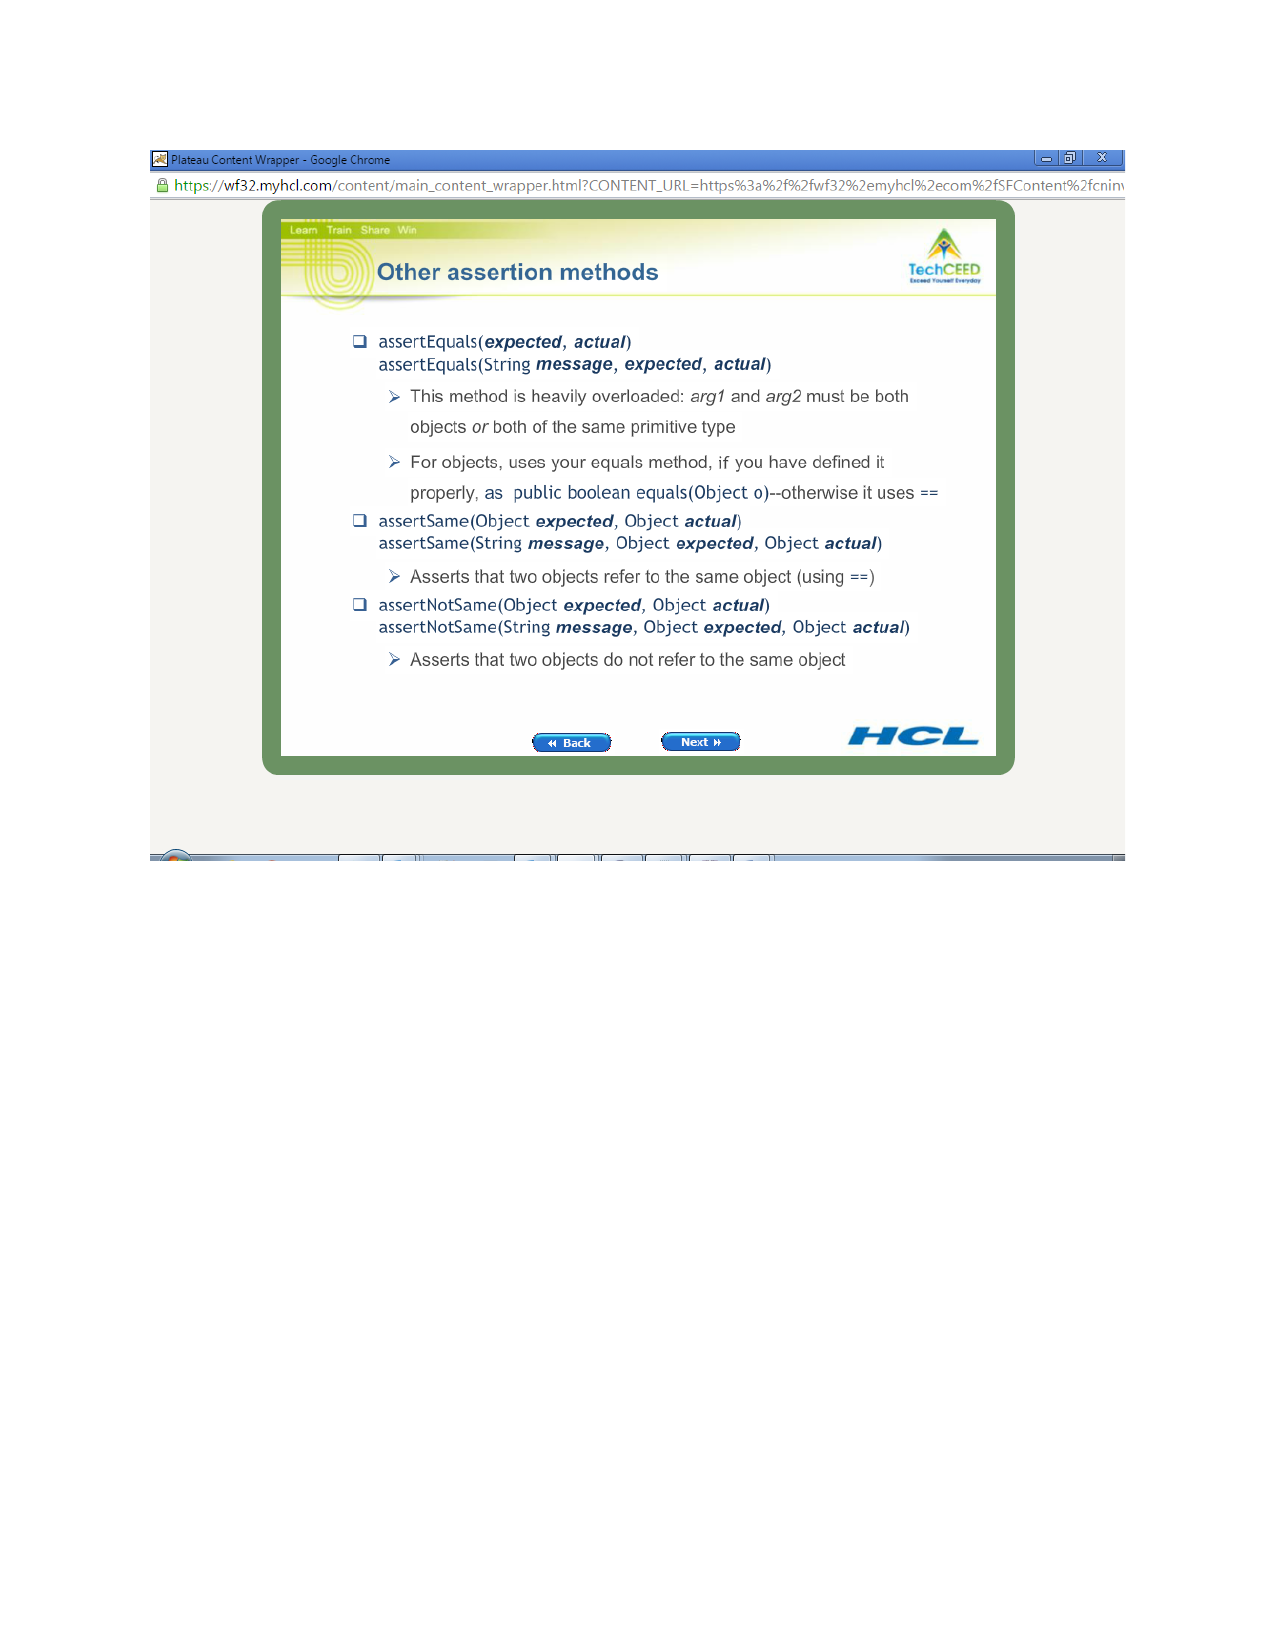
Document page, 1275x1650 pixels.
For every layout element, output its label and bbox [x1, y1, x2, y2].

picture [150, 150, 1125, 861]
